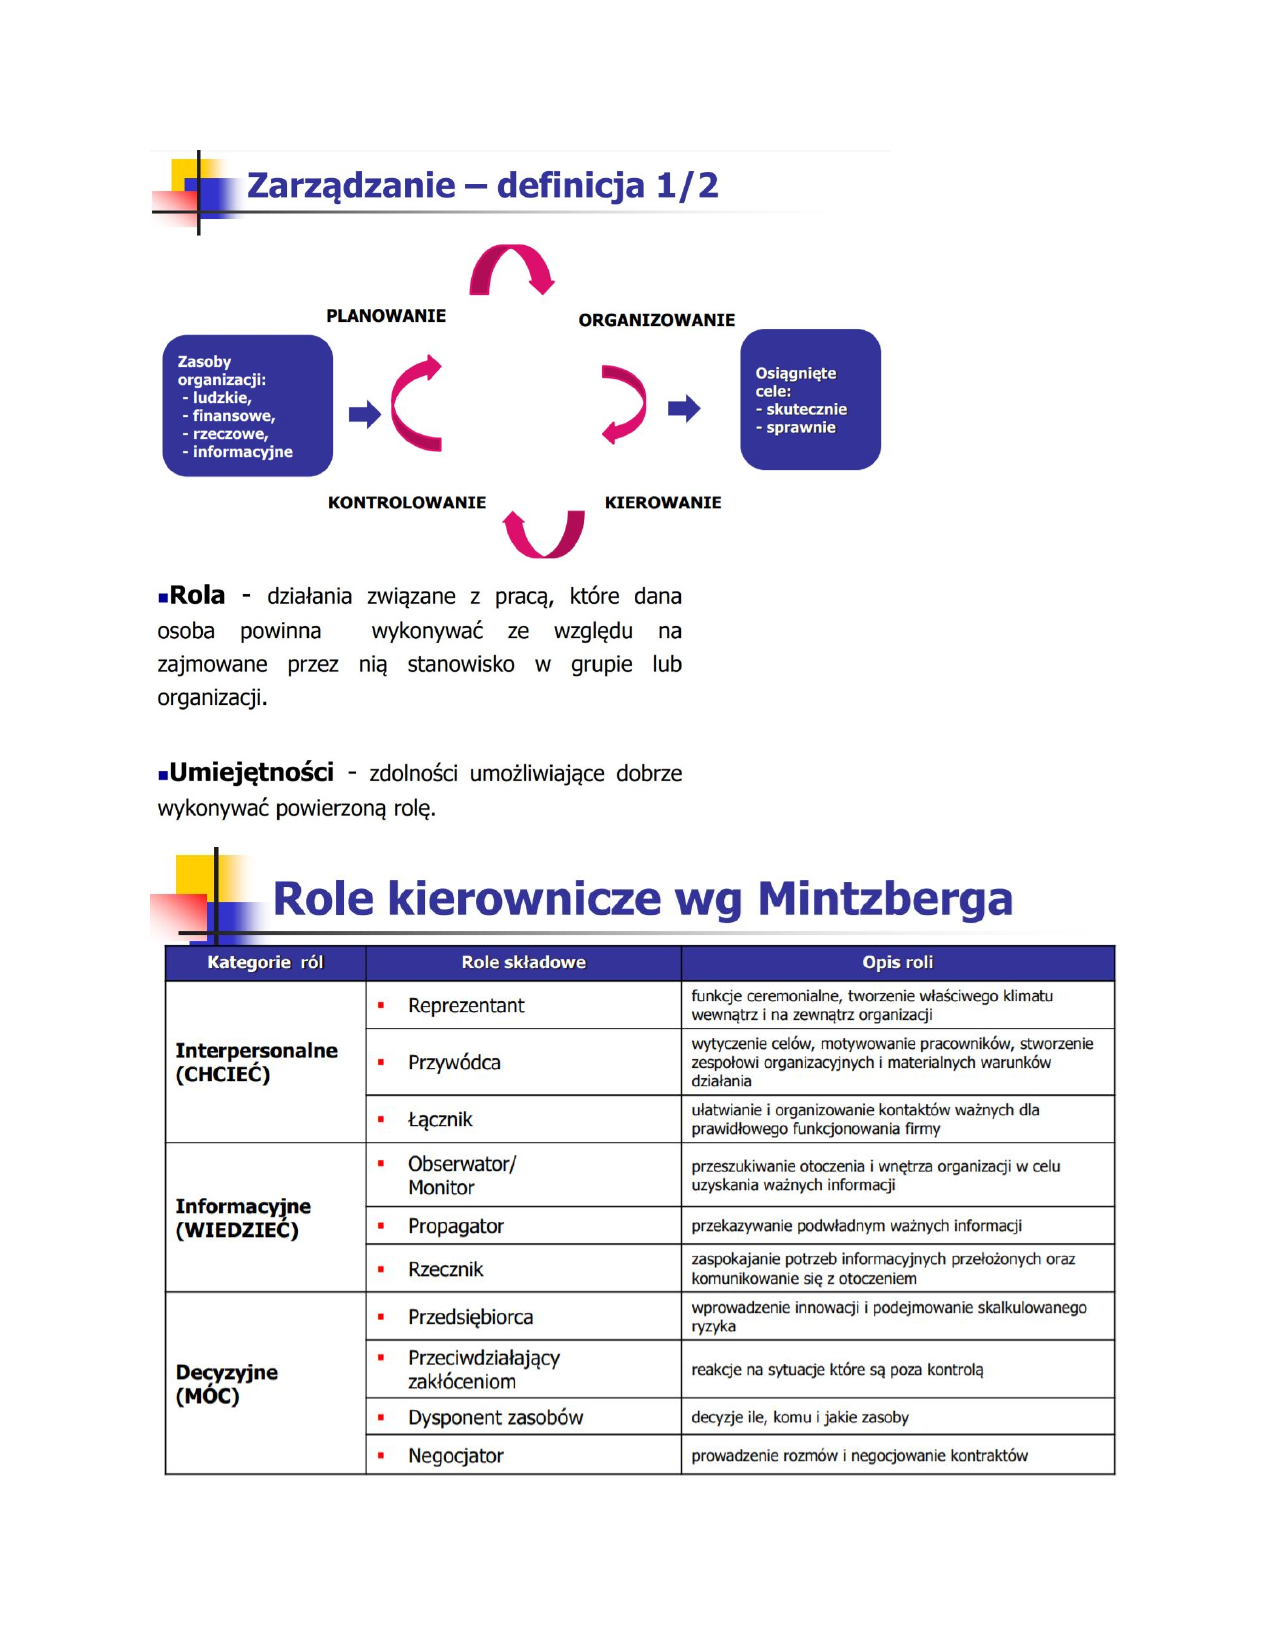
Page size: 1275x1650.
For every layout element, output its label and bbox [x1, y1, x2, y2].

picture [150, 150, 891, 571]
picture [150, 572, 694, 846]
picture [150, 847, 1125, 1484]
